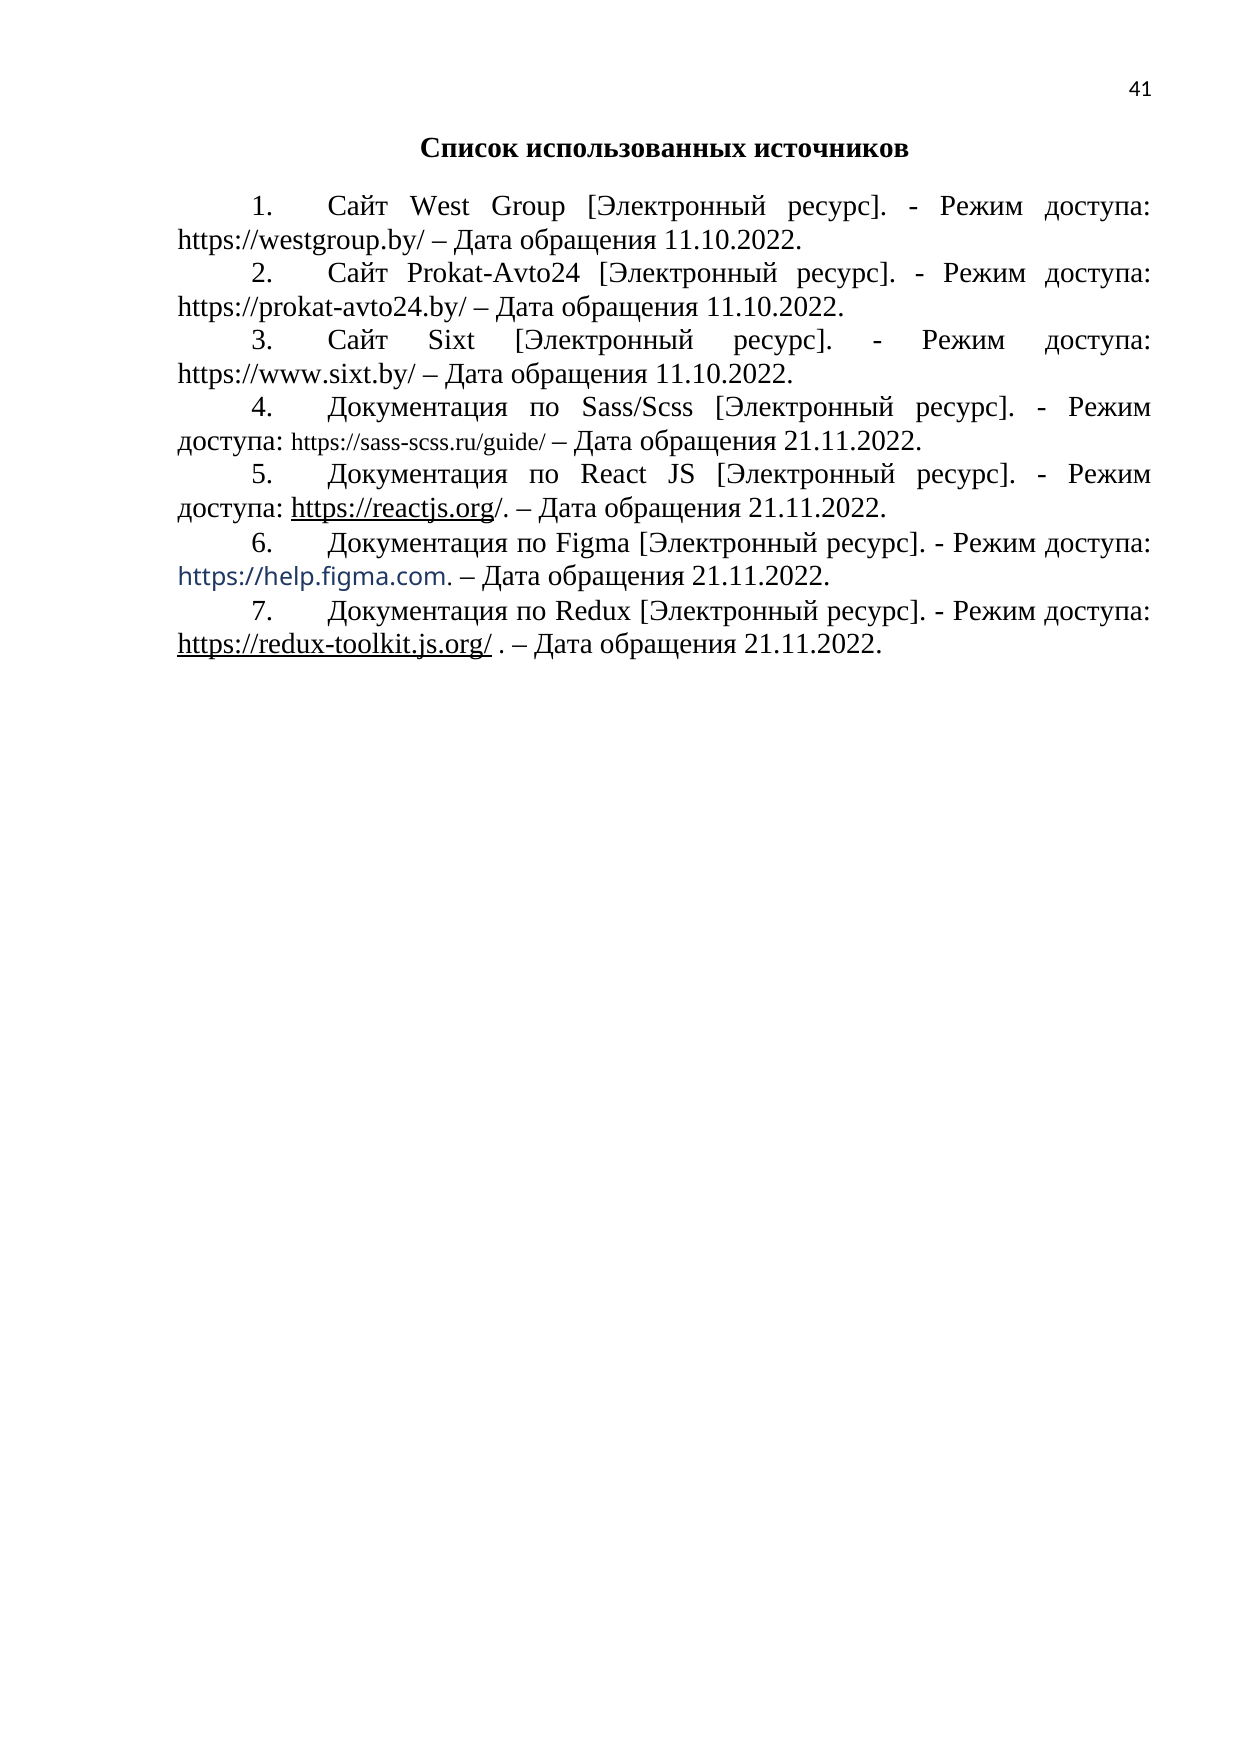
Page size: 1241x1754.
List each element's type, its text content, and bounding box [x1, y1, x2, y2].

list Сайт Prokat-Avto24 [Электронный ресурс]. - Режим доступа: https://prokat-avto24.by/ – Дата обращения 11.10.2022. [177, 255, 1152, 322]
list Документация по Redux [Электронный ресурс]. - Режим доступа: https://redux-toolkit.js.org/ . – Дата обращения 21.11.2022. [177, 593, 1152, 661]
list Сайт Sixt [Электронный ресурс]. - Режим доступа: https://www.sixt.by/ – Дата обращения 11.10.2022. [177, 322, 1152, 389]
subtitle Список использованных источников [177, 130, 1152, 163]
list Документация по Figma [Электронный ресурс]. - Режим доступа: https://help.figma.com. – Дата обращения 21.11.2022. [177, 525, 1152, 593]
list Сайт West Group [Электронный ресурс]. - Режим доступа: https://westgroup.by/ – Дата обращения 11.10.2022. [177, 188, 1152, 255]
list Документация по React JS [Электронный ресурс]. - Режим доступа: https://reactjs.org/. – Дата обращения 21.11.2022. [177, 457, 1152, 525]
list Документация по Sass/Scss [Электронный ресурс]. - Режим доступа: https://sass-scss.ru/guide/ – Дата обращения 21.11.2022. [177, 389, 1152, 457]
